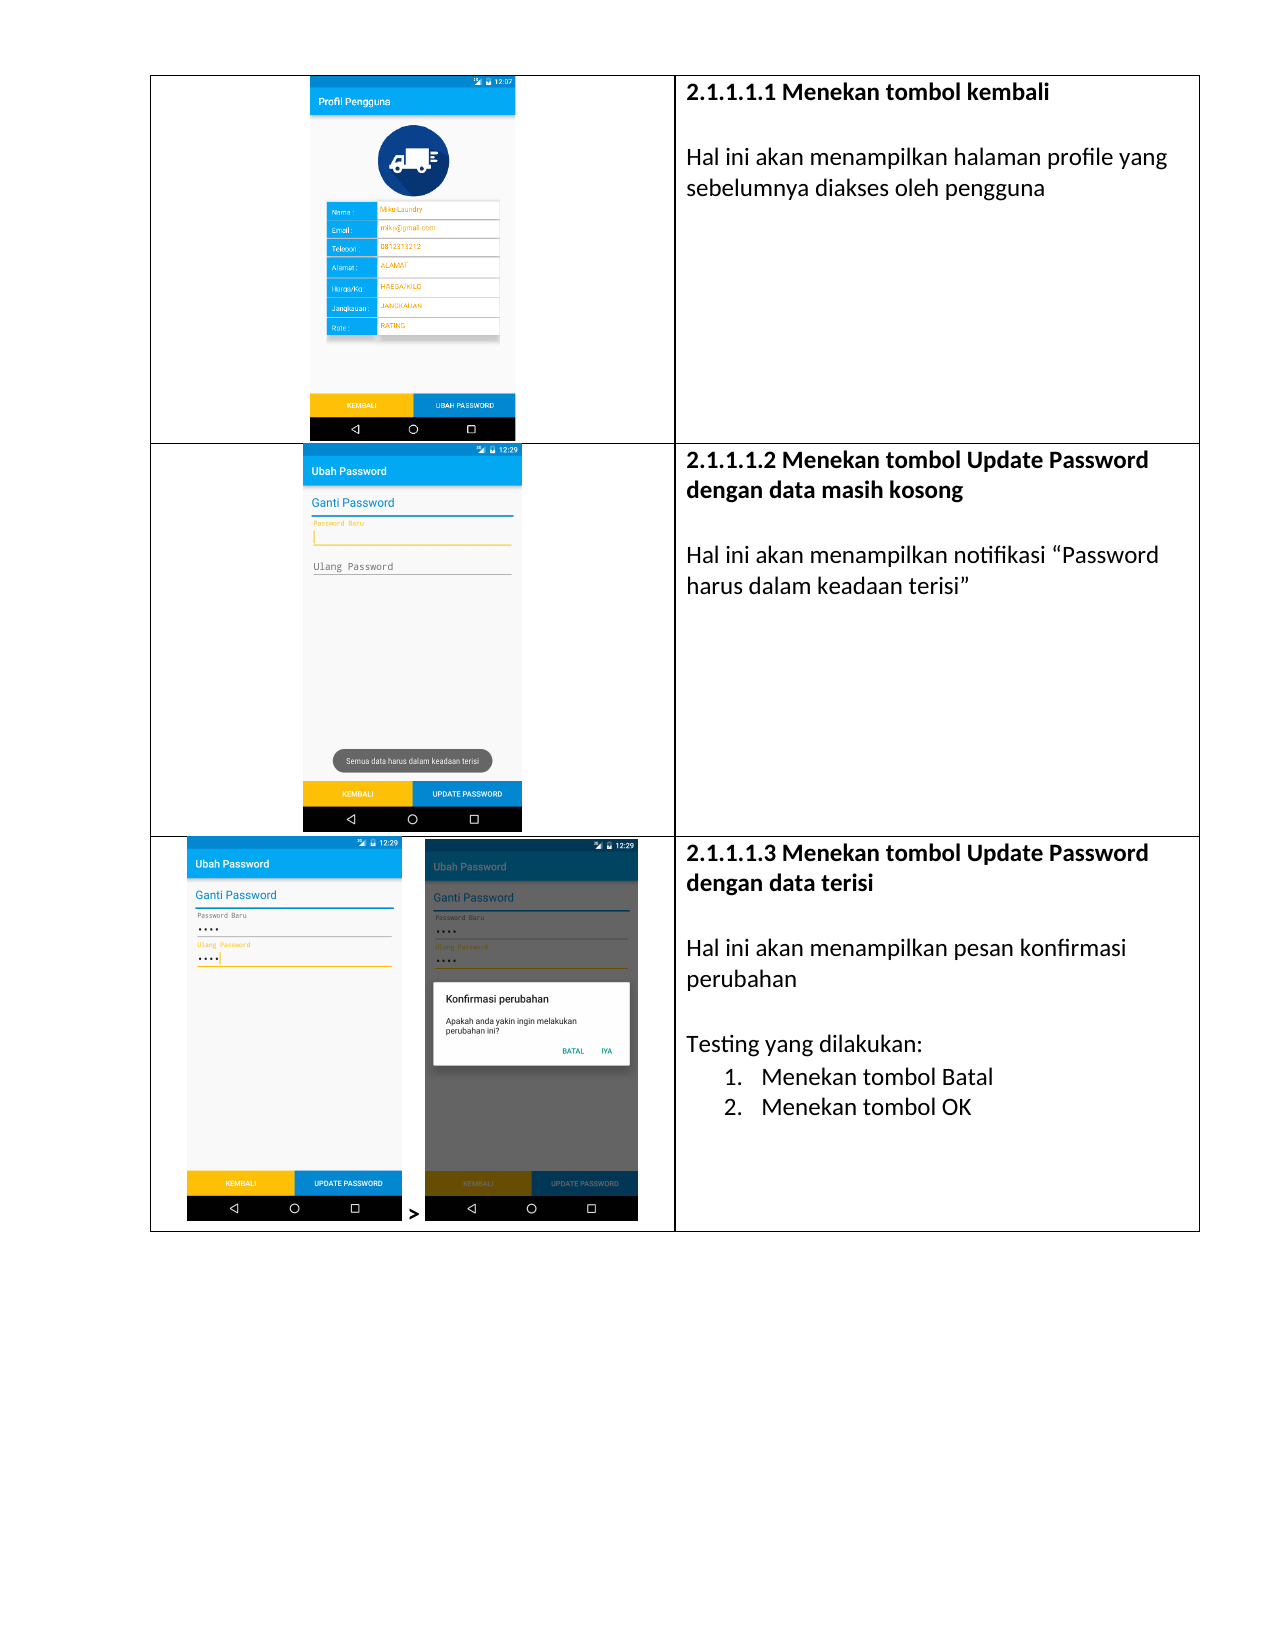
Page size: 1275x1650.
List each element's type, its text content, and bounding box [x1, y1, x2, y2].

table_cell 2.1.1.1.1 Menekan tombol kembali Hal ini akan menampilkan halaman profile yang sebelumnya diakses oleh pengguna [676, 76, 1199, 443]
table_cell [151, 444, 674, 836]
picture [474, 865, 482, 870]
picture [310, 76, 516, 86]
picture [425, 881, 638, 1221]
table_cell [151, 76, 674, 443]
table_cell 2.1.1.1.2 Menekan tombol Update Password dengan data masih kosong Hal ini akan menampilkan notifikasi “Password harus dalam keadaan terisi” [676, 444, 1199, 836]
picture [310, 116, 516, 441]
table_cell 2.1.1.1.3 Menekan tombol Update Password dengan data terisi Hal ini akan menampilkan pesan konfirmasi perubahan Testing yang dilakukan: Menekan tombol Batal Menekan tombol OK [676, 837, 1199, 1231]
table_cell > [151, 837, 674, 1231]
picture [303, 486, 522, 832]
picture [425, 839, 638, 850]
picture [303, 443, 522, 454]
picture [187, 836, 402, 847]
picture [187, 879, 402, 1221]
